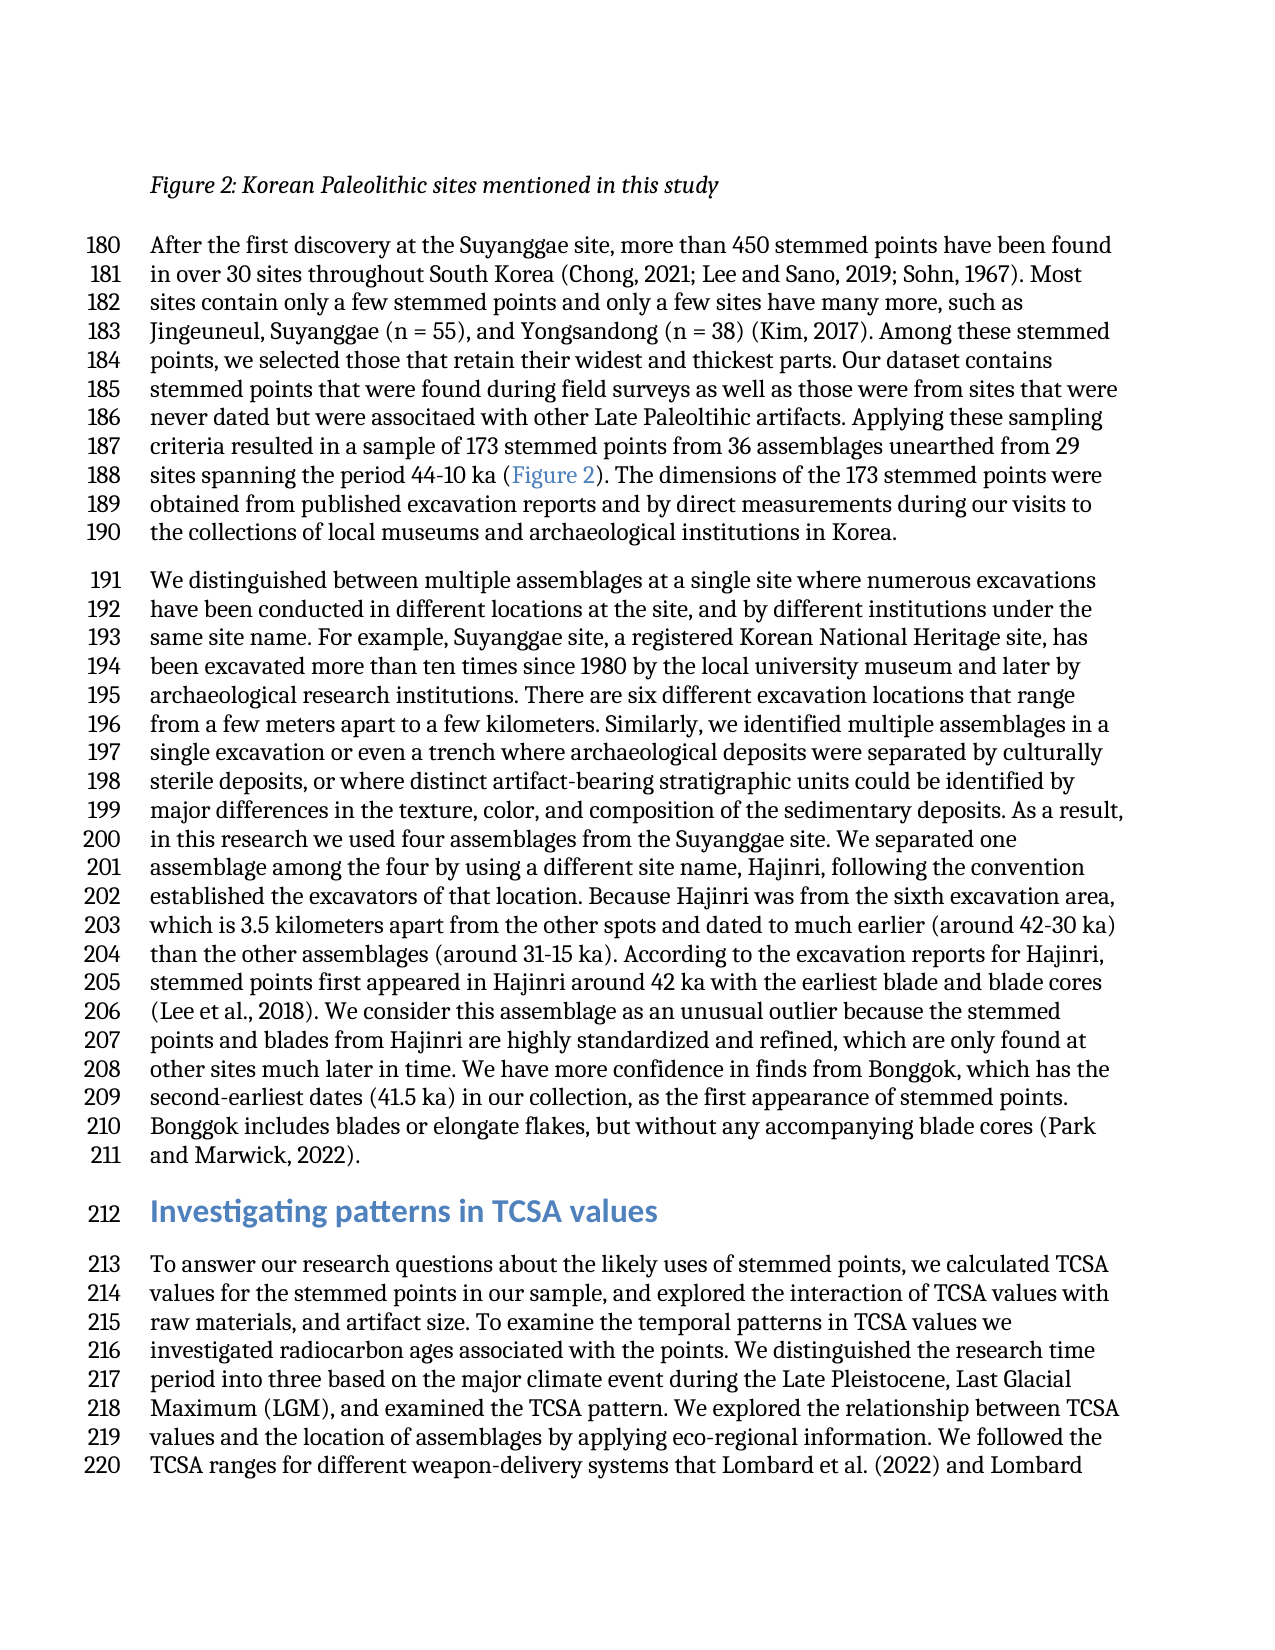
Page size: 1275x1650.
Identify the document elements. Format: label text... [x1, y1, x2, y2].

subtitle Investigating patterns in TCSA values [150, 1190, 1125, 1231]
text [150, 1250, 1125, 1480]
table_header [139, 150, 1114, 212]
text After the first discovery at the Suyanggae site, more than 450 stemmed points have been found in over 30 sites throughout South Korea (Chong, 2021; Lee and Sano, 2019; Sohn, 1967). Most sites contain only a few stemmed points and only a few sites have many more, such as Jingeuneul, Suyanggae (n = 55), and Yongsandong (n = 38) (Kim, 2017). Among these stemmed points, we selected those that retain their widest and thickest parts. Our dataset contains stemmed points that were found during field surveys as well as those were from sites that were never dated but were associtaed with other Late Paleoltihic artifacts. Applying these sampling criteria resulted in a sample of 173 stemmed points from 36 assemblages unearthed from 29 sites spanning the period 44-10 ka (Figure 2). The dimensions of the 173 stemmed points were obtained from published excavation reports and by direct measurements during our visits to the collections of local museums and archaeological institutions in Korea. [150, 231, 1125, 547]
text We distinguished between multiple assemblages at a single site where numerous excavations have been conducted in different locations at the site, and by different institutions under the same site name. For example, Suyanggae site, a registered Korean National Heritage site, has been excavated more than ten times since 1980 by the local university museum and later by archaeological research institutions. There are six different excavation locations that range from a few meters apart to a few kilometers. Similarly, we identified multiple assemblages in a single excavation or even a trench where archaeological deposits were separated by culturally sterile deposits, or where distinct artifact-bearing stratigraphic units could be identified by major differences in the texture, color, and composition of the sedimentary deposits. As a result, in this research we used four assemblages from the Suyanggae site. We separated one assemblage among the four by using a different site name, Hajinri, following the convention established the excavators of that location. Because Hajinri was from the sixth excavation area, which is 3.5 kilometers apart from the other spots and dated to much earlier (around 42-30 ka) than the other assemblages (around 31-15 ka). According to the excavation reports for Hajinri, stemmed points first appeared in Hajinri around 42 ka with the earliest blade and blade cores (Lee et al., 2018). We consider this assemblage as an unusual outlier because the stemmed points and blades from Hajinri are highly standardized and refined, which are only found at other sites much later in time. We have more confidence in finds from Bonggok, which has the second-earliest dates (41.5 ka) in our collection, as the first appearance of stemmed points. Bonggok includes blades or elongate flakes, but without any accompanying blade cores (Park and Marwick, 2022). [150, 566, 1125, 1169]
